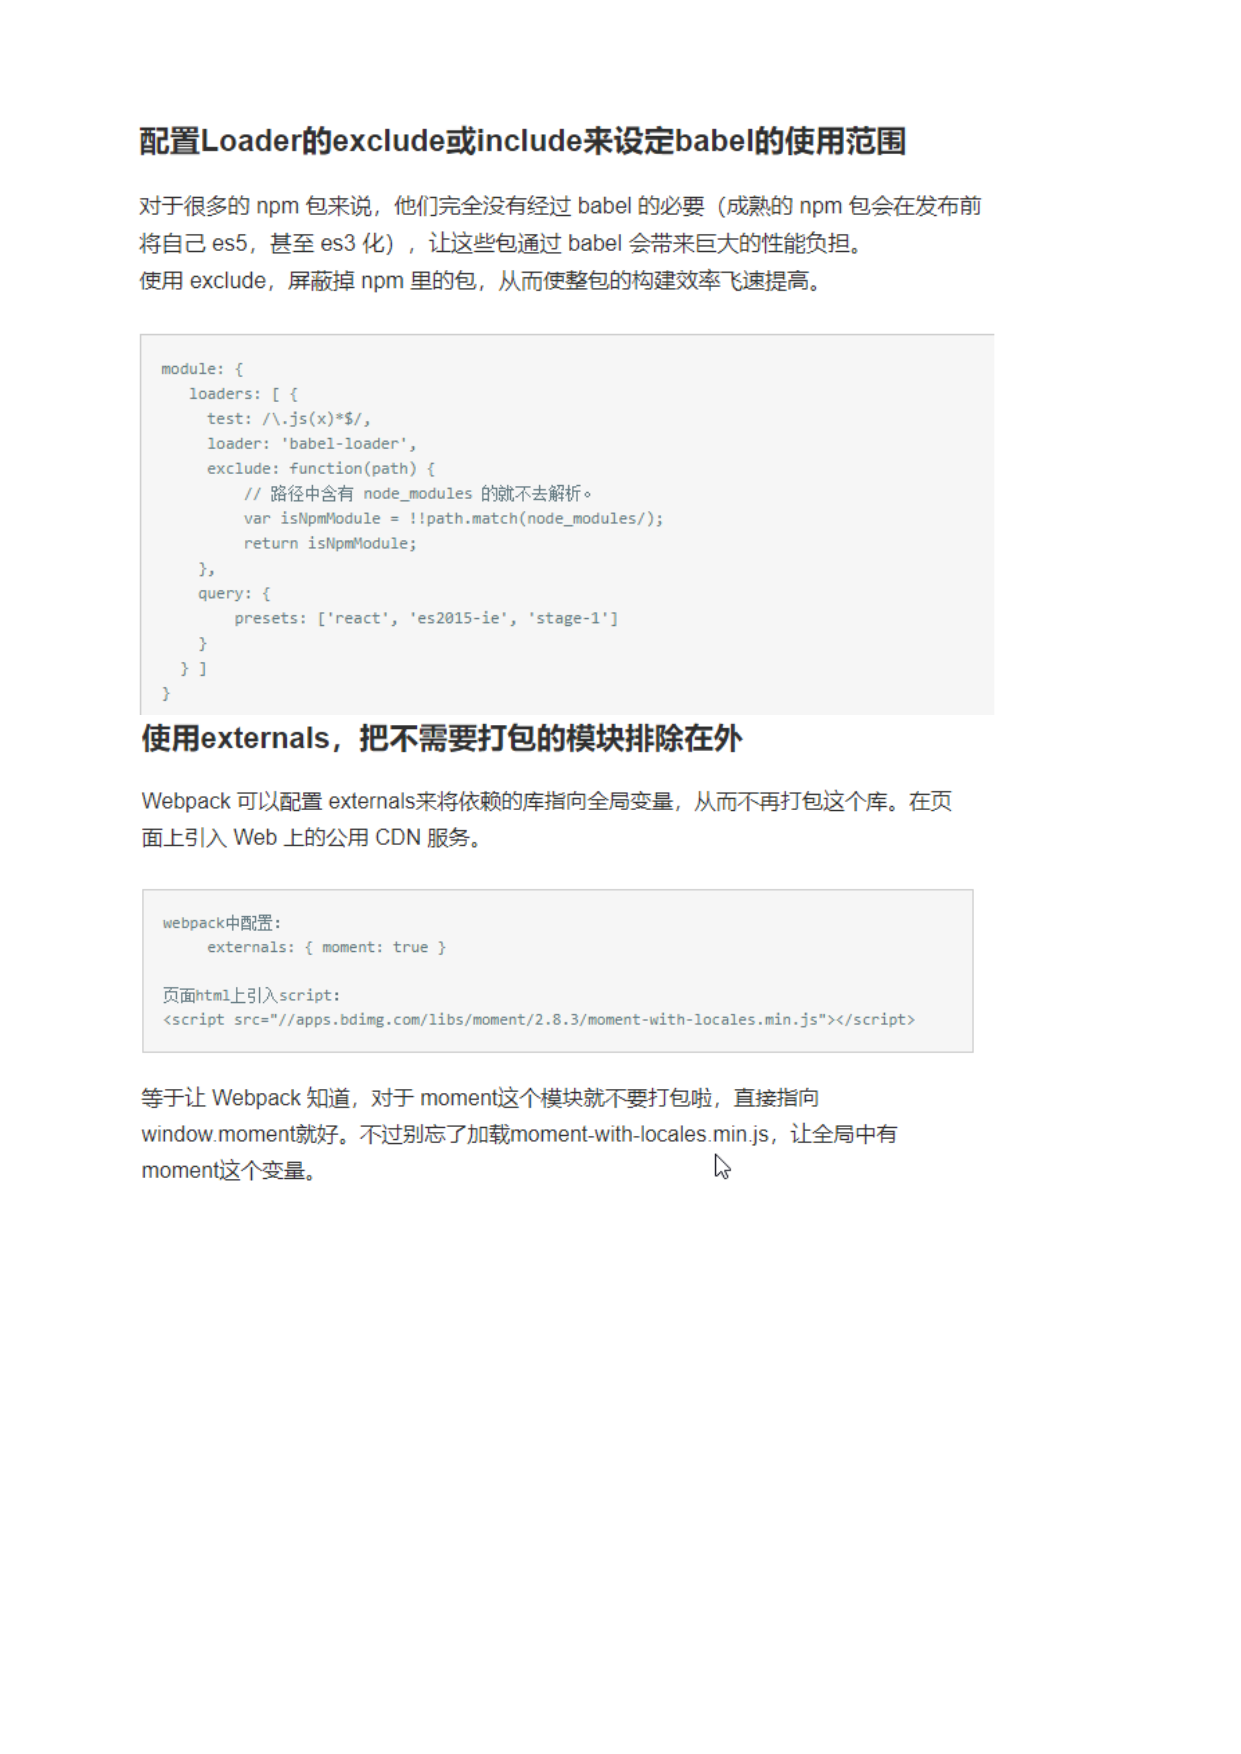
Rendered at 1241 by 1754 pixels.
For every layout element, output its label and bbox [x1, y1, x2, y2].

picture [129, 118, 995, 715]
picture [129, 716, 994, 1182]
table_header [118, 118, 1223, 1213]
